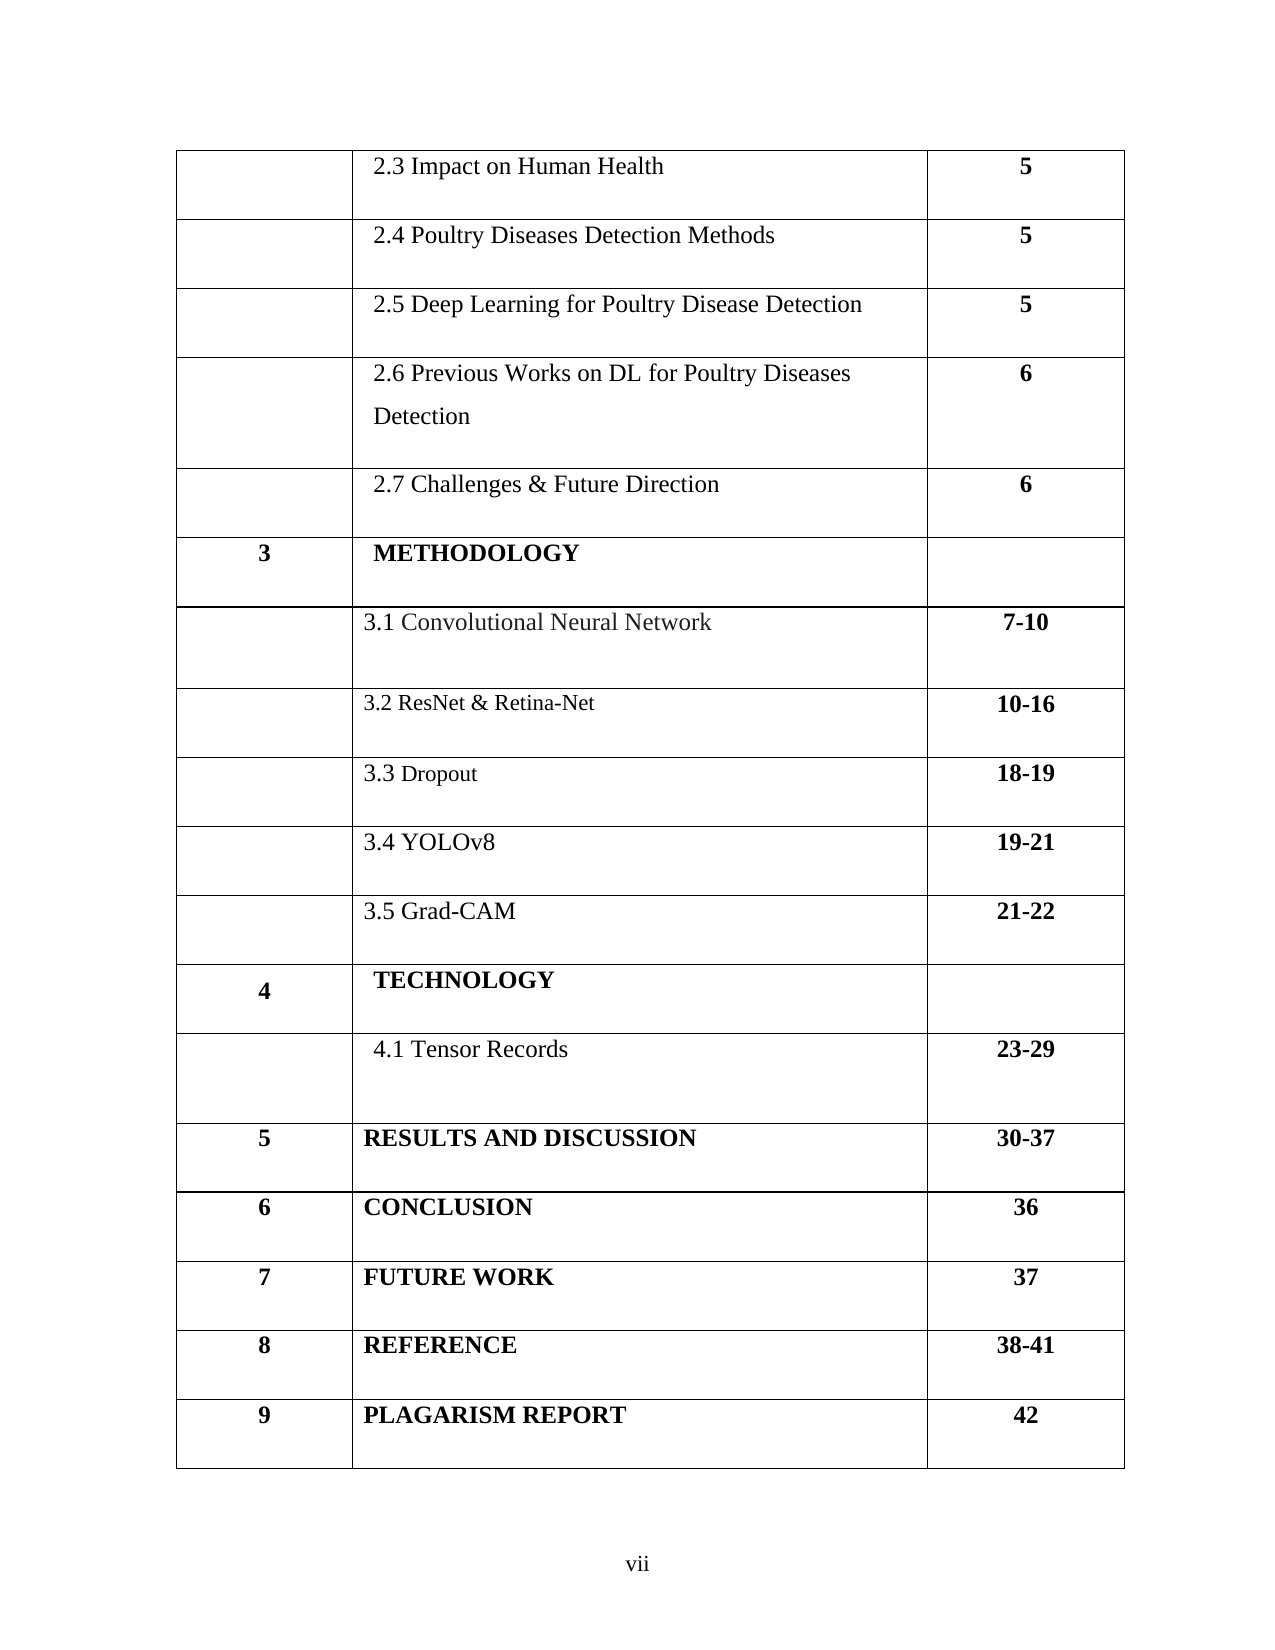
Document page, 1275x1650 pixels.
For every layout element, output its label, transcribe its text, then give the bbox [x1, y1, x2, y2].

table_cell 2.7 Challenges & Future Direction [353, 469, 927, 537]
table_cell [177, 827, 352, 895]
table_cell 5 [928, 220, 1124, 288]
table_cell 21-22 [928, 896, 1124, 964]
table_cell 6 [928, 358, 1124, 468]
table_cell 3.5 Grad-CAM [353, 896, 927, 964]
table_cell [177, 758, 352, 826]
table_cell 7-10 [928, 608, 1124, 688]
table_cell [177, 151, 352, 219]
table_cell FUTURE WORK [353, 1262, 927, 1329]
table_cell [177, 289, 352, 357]
table_cell TECHNOLOGY [353, 965, 927, 1033]
table_cell [177, 469, 352, 537]
table_cell [177, 358, 352, 468]
table_cell 18-19 [928, 758, 1124, 826]
table_cell 2.4 Poultry Diseases Detection Methods [353, 220, 927, 288]
table_cell 3.4 YOLOv8 [353, 827, 927, 895]
table_cell 2.6 Previous Works on DL for Poultry Diseases Detection [353, 358, 927, 468]
table_cell 5 [928, 151, 1124, 219]
table_cell 37 [928, 1262, 1124, 1329]
table_cell 4 [177, 965, 352, 1033]
table_cell [177, 896, 352, 964]
table_cell 3.2 ResNet & Retina-Net [353, 689, 927, 757]
table_cell 3.3 Dropout [353, 758, 927, 826]
table_cell 5 [177, 1124, 352, 1191]
table_cell 42 [928, 1400, 1124, 1468]
table_cell 2.3 Impact on Human Health [353, 151, 927, 219]
table_cell METHODOLOGY [353, 538, 927, 606]
table_cell [177, 608, 352, 688]
table_cell 8 [177, 1331, 352, 1399]
table_cell 5 [928, 289, 1124, 357]
table_cell 3 [177, 538, 352, 606]
table_cell 30-37 [928, 1124, 1124, 1191]
table_cell [928, 965, 1124, 1033]
table_cell 19-21 [928, 827, 1124, 895]
table_cell CONCLUSION [353, 1193, 927, 1261]
table_cell RESULTS AND DISCUSSION [353, 1124, 927, 1191]
table_cell 3.1 Convolutional Neural Network [353, 608, 927, 688]
table_cell 7 [177, 1262, 352, 1329]
table_cell 6 [177, 1193, 352, 1261]
table_cell 4.1 Tensor Records [353, 1034, 927, 1122]
table_cell [177, 1034, 352, 1122]
table_cell [177, 220, 352, 288]
table_cell 36 [928, 1193, 1124, 1261]
table_cell 9 [177, 1400, 352, 1468]
table_cell 38-41 [928, 1331, 1124, 1399]
table_cell REFERENCE [353, 1331, 927, 1399]
table_cell 10-16 [928, 689, 1124, 757]
table_cell [177, 689, 352, 757]
table_cell 6 [928, 469, 1124, 537]
table_cell PLAGARISM REPORT [353, 1400, 927, 1468]
table_cell 23-29 [928, 1034, 1124, 1122]
table_cell [928, 538, 1124, 606]
table_cell 2.5 Deep Learning for Poultry Disease Detection [353, 289, 927, 357]
